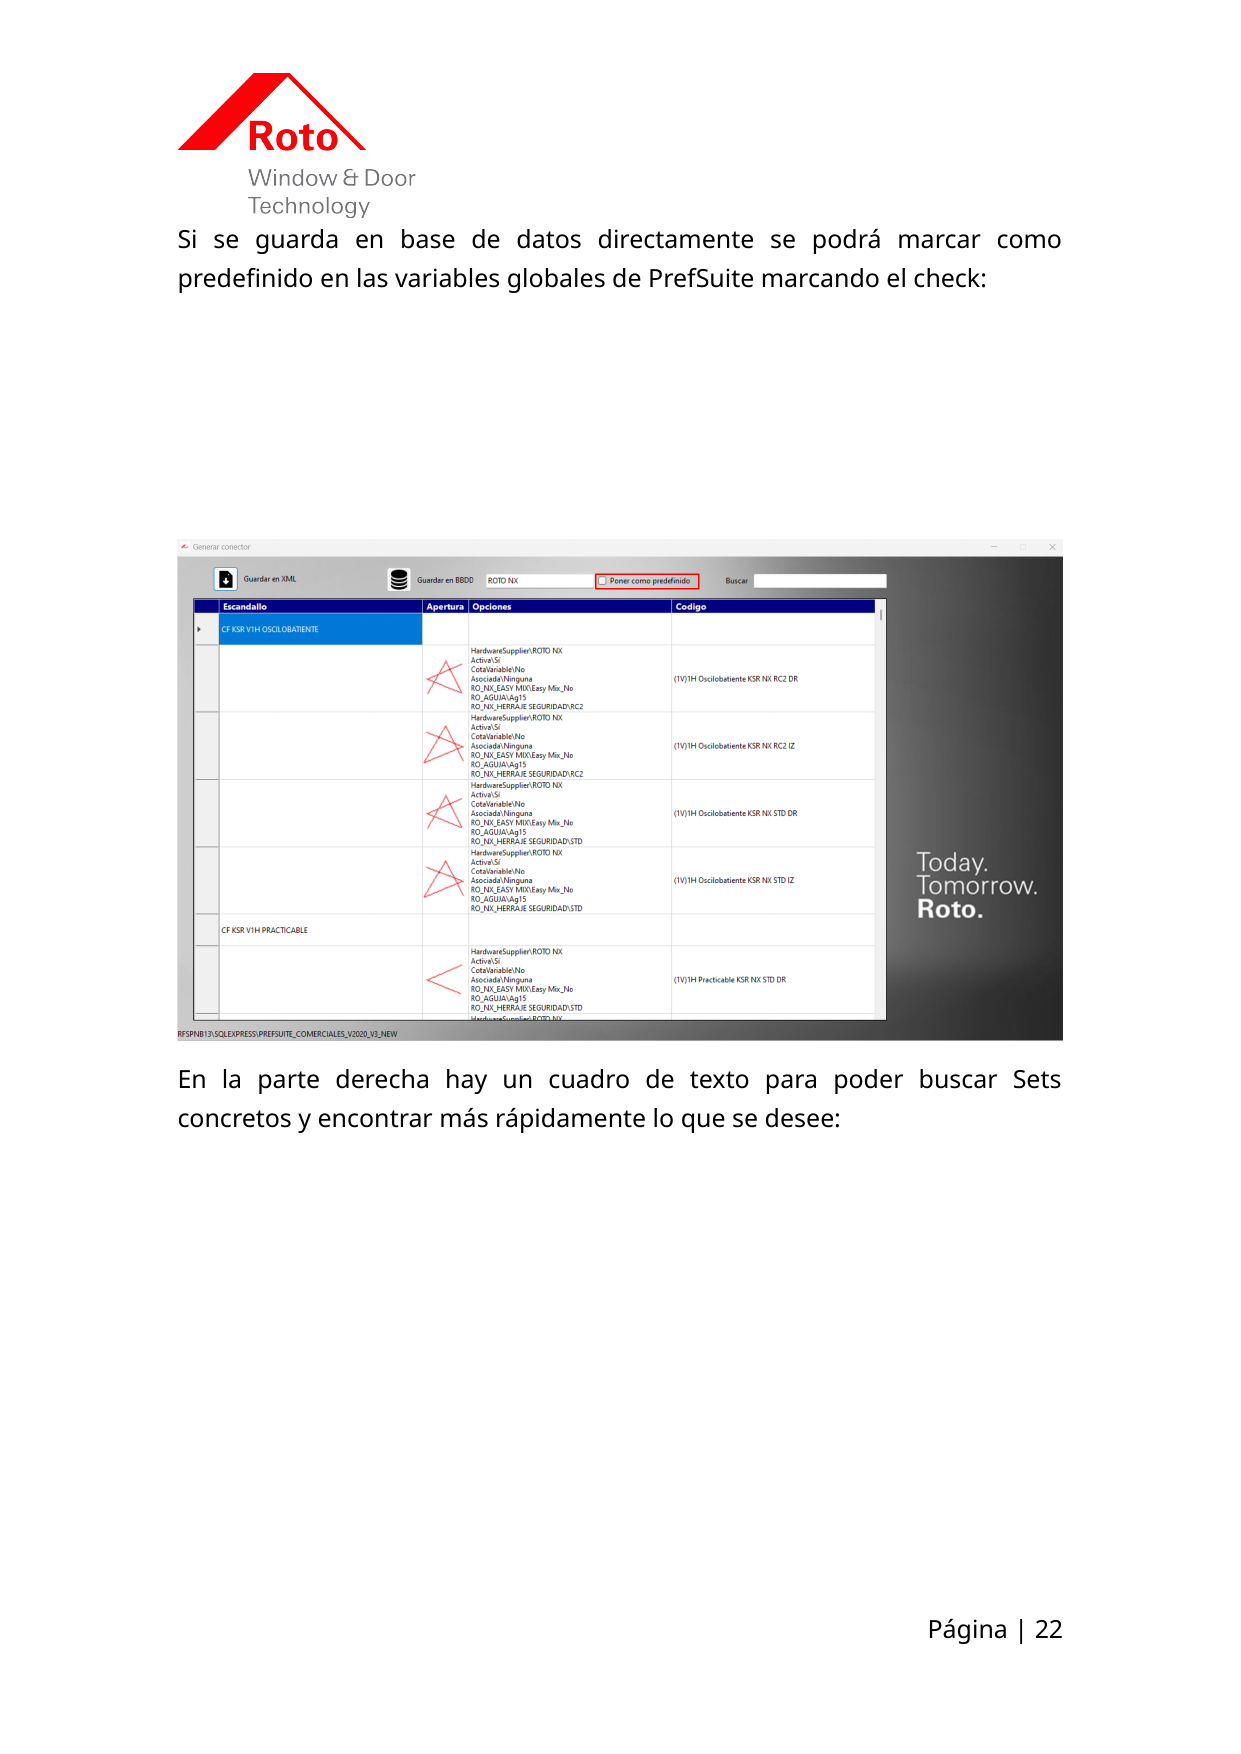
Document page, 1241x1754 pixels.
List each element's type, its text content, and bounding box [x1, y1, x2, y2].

picture [177, 539, 1063, 1041]
picture [177, 73, 473, 222]
text Si se guarda en base de datos directamente se podrá marcar como predefinido en las variables globales de PrefSuite marcando el check: [177, 221, 1063, 295]
text En la parte derecha hay un cuadro de texto para poder buscar Sets concretos y encontrar más rápidamente lo que se desee: [177, 1062, 1063, 1135]
